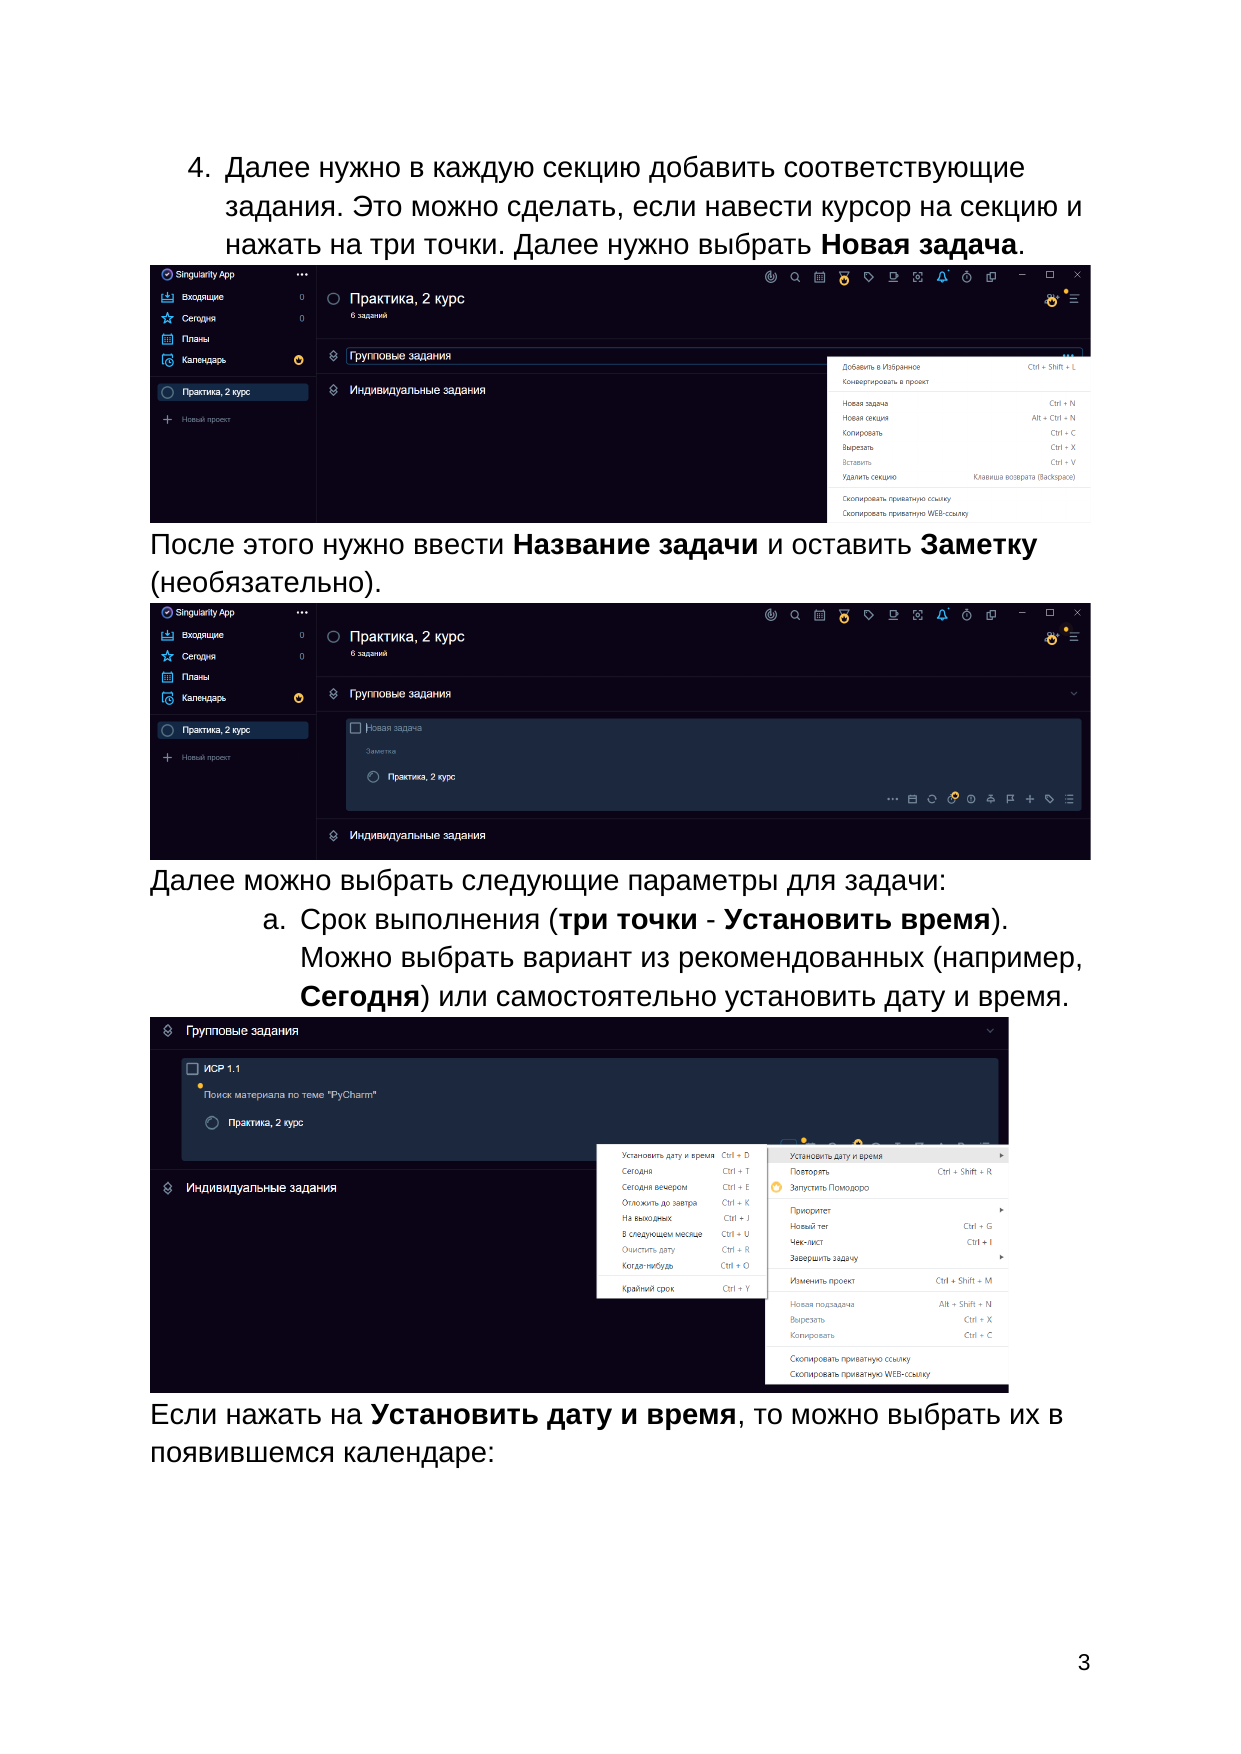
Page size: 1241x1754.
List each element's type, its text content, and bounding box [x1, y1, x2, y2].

text После этого нужно ввести Название задачи и оставить Заметку (необязательно). [150, 527, 1090, 599]
picture [150, 603, 1091, 860]
list Срок выполнения (три точки - Установить время). Можно выбрать вариант из рекомендованных (например, Сегодня) или самостоятельно установить дату и время. [262, 902, 1090, 1012]
list Далее нужно в каждую секцию добавить соответствующие задания. Это можно сделать, если навести курсор на секцию и нажать на три точки. Далее нужно выбрать Новая задача. [187, 150, 1090, 261]
picture [150, 1017, 1009, 1393]
text Если нажать на Установить дату и время, то можно выбрать их в появившемся календаре: [150, 1397, 1090, 1469]
picture [150, 265, 1091, 523]
text Далее можно выбрать следующие параметры для задачи: [150, 863, 1090, 897]
